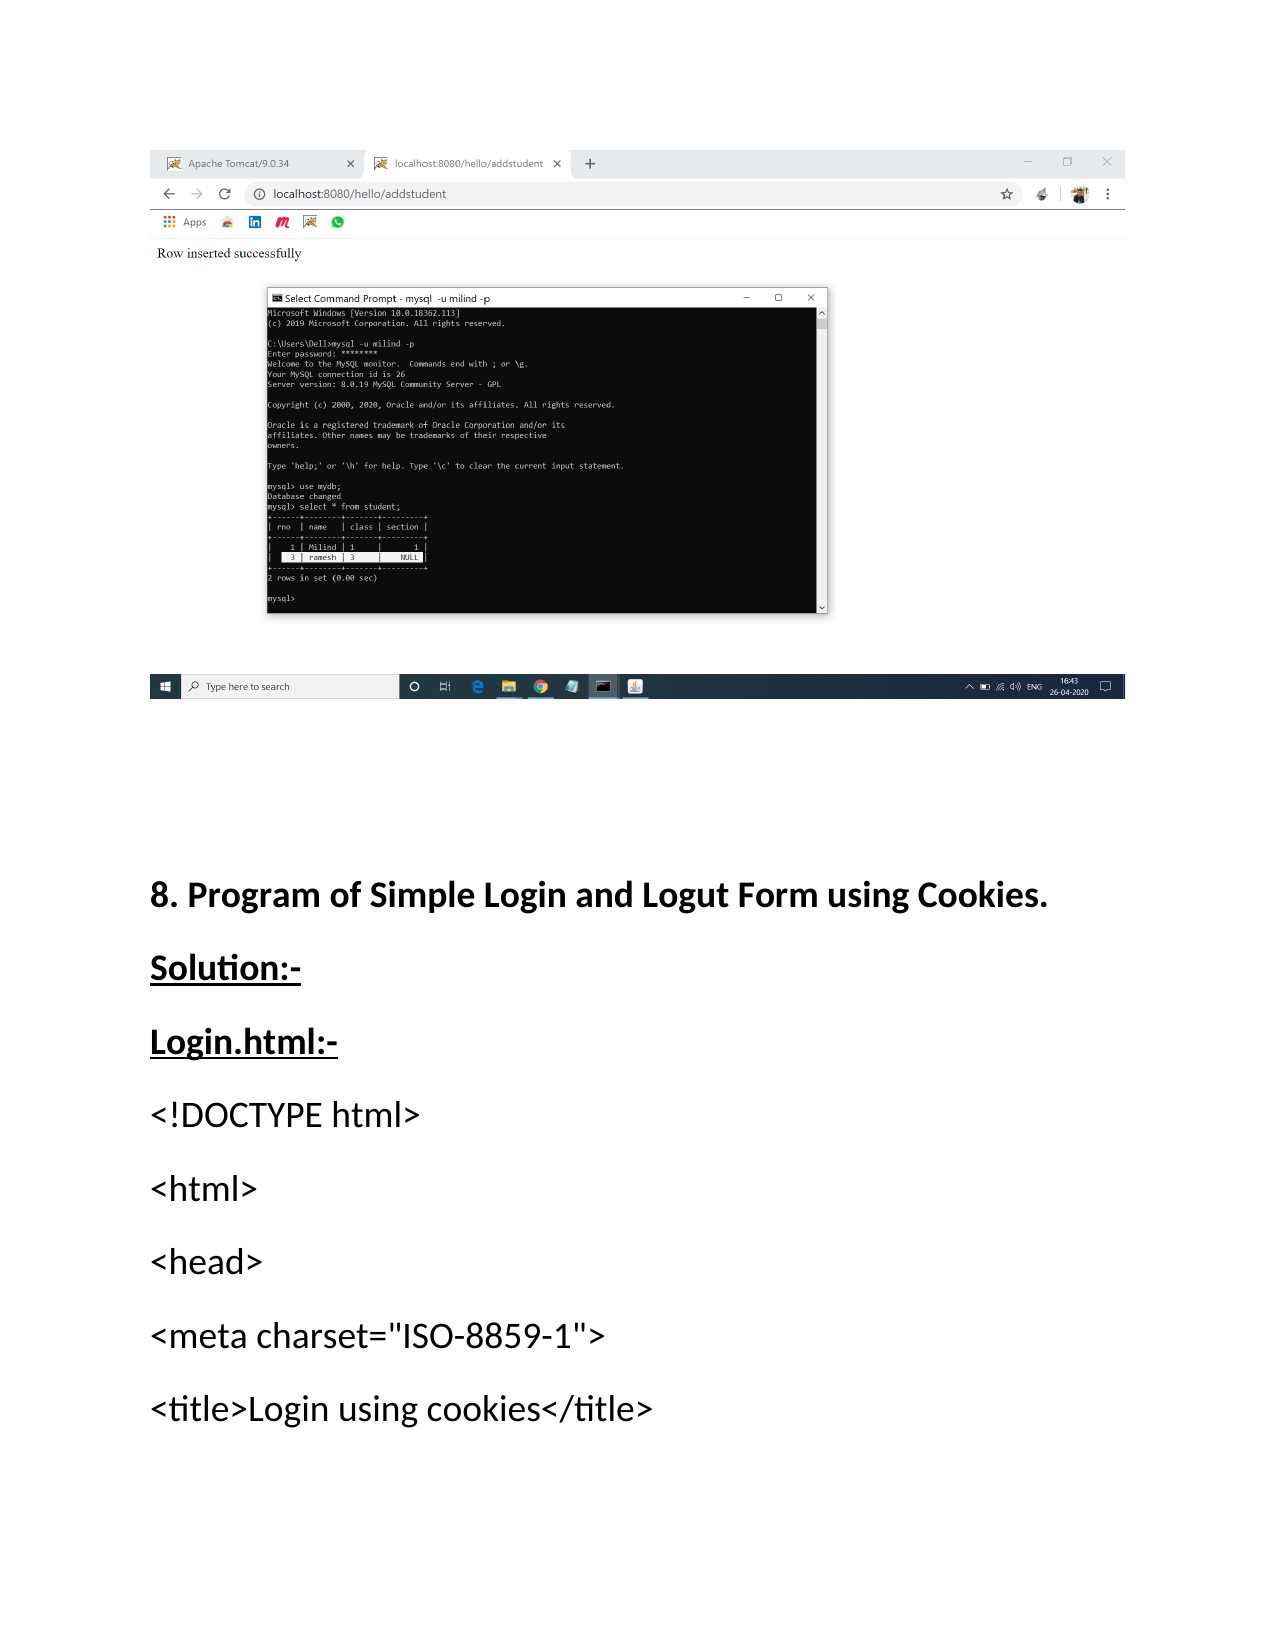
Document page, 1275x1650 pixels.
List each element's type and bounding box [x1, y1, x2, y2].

picture [150, 150, 1125, 699]
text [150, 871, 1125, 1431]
